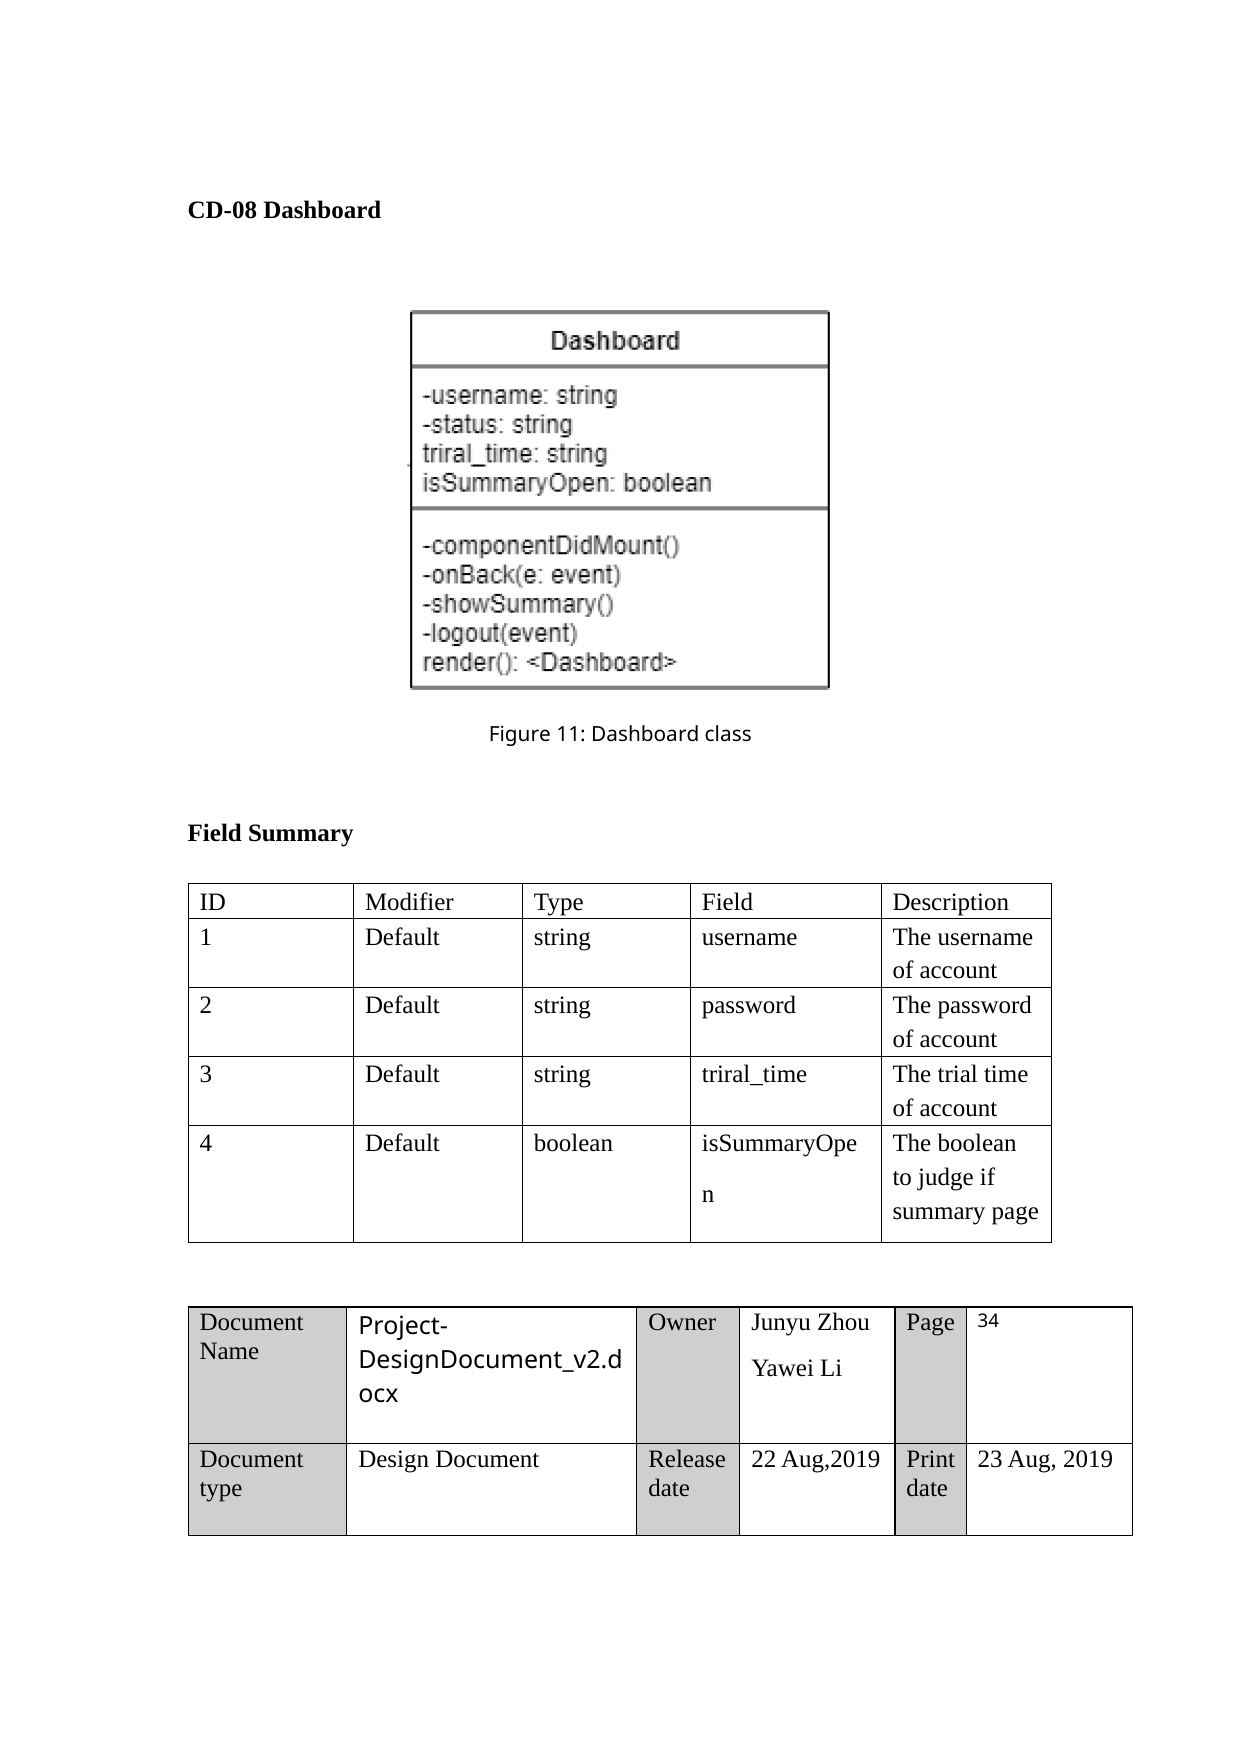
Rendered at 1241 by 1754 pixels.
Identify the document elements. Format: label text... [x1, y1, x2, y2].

table_cell Default [354, 988, 522, 1056]
picture [407, 308, 833, 692]
table_cell isSummaryOpen [691, 1126, 881, 1242]
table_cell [882, 1126, 1051, 1242]
subtitle CD-08 Dashboard [187, 193, 1053, 227]
table_cell The trial time of account [882, 1057, 1051, 1125]
table_cell triral_time [691, 1057, 881, 1125]
table_cell The username of account [882, 919, 1051, 987]
table_cell 2 [189, 988, 353, 1056]
table_header ID [189, 884, 353, 918]
table_header Description [882, 884, 1051, 918]
table_cell Default [354, 1126, 522, 1242]
text Field Summary [187, 815, 1053, 849]
table_cell string [523, 1057, 690, 1125]
table_cell boolean [523, 1126, 690, 1242]
table_header Type [523, 884, 690, 918]
table_cell password [691, 988, 881, 1056]
table_cell Default [354, 919, 522, 987]
table_header Modifier [354, 884, 522, 918]
table_cell 1 [189, 919, 353, 987]
table_cell 3 [189, 1057, 353, 1125]
table_cell string [523, 919, 690, 987]
table_cell Default [354, 1057, 522, 1125]
table_cell username [691, 919, 881, 987]
table_header Field [691, 884, 881, 918]
table_cell 4 [189, 1126, 353, 1242]
table_cell The password of account [882, 988, 1051, 1056]
table_cell string [523, 988, 690, 1056]
